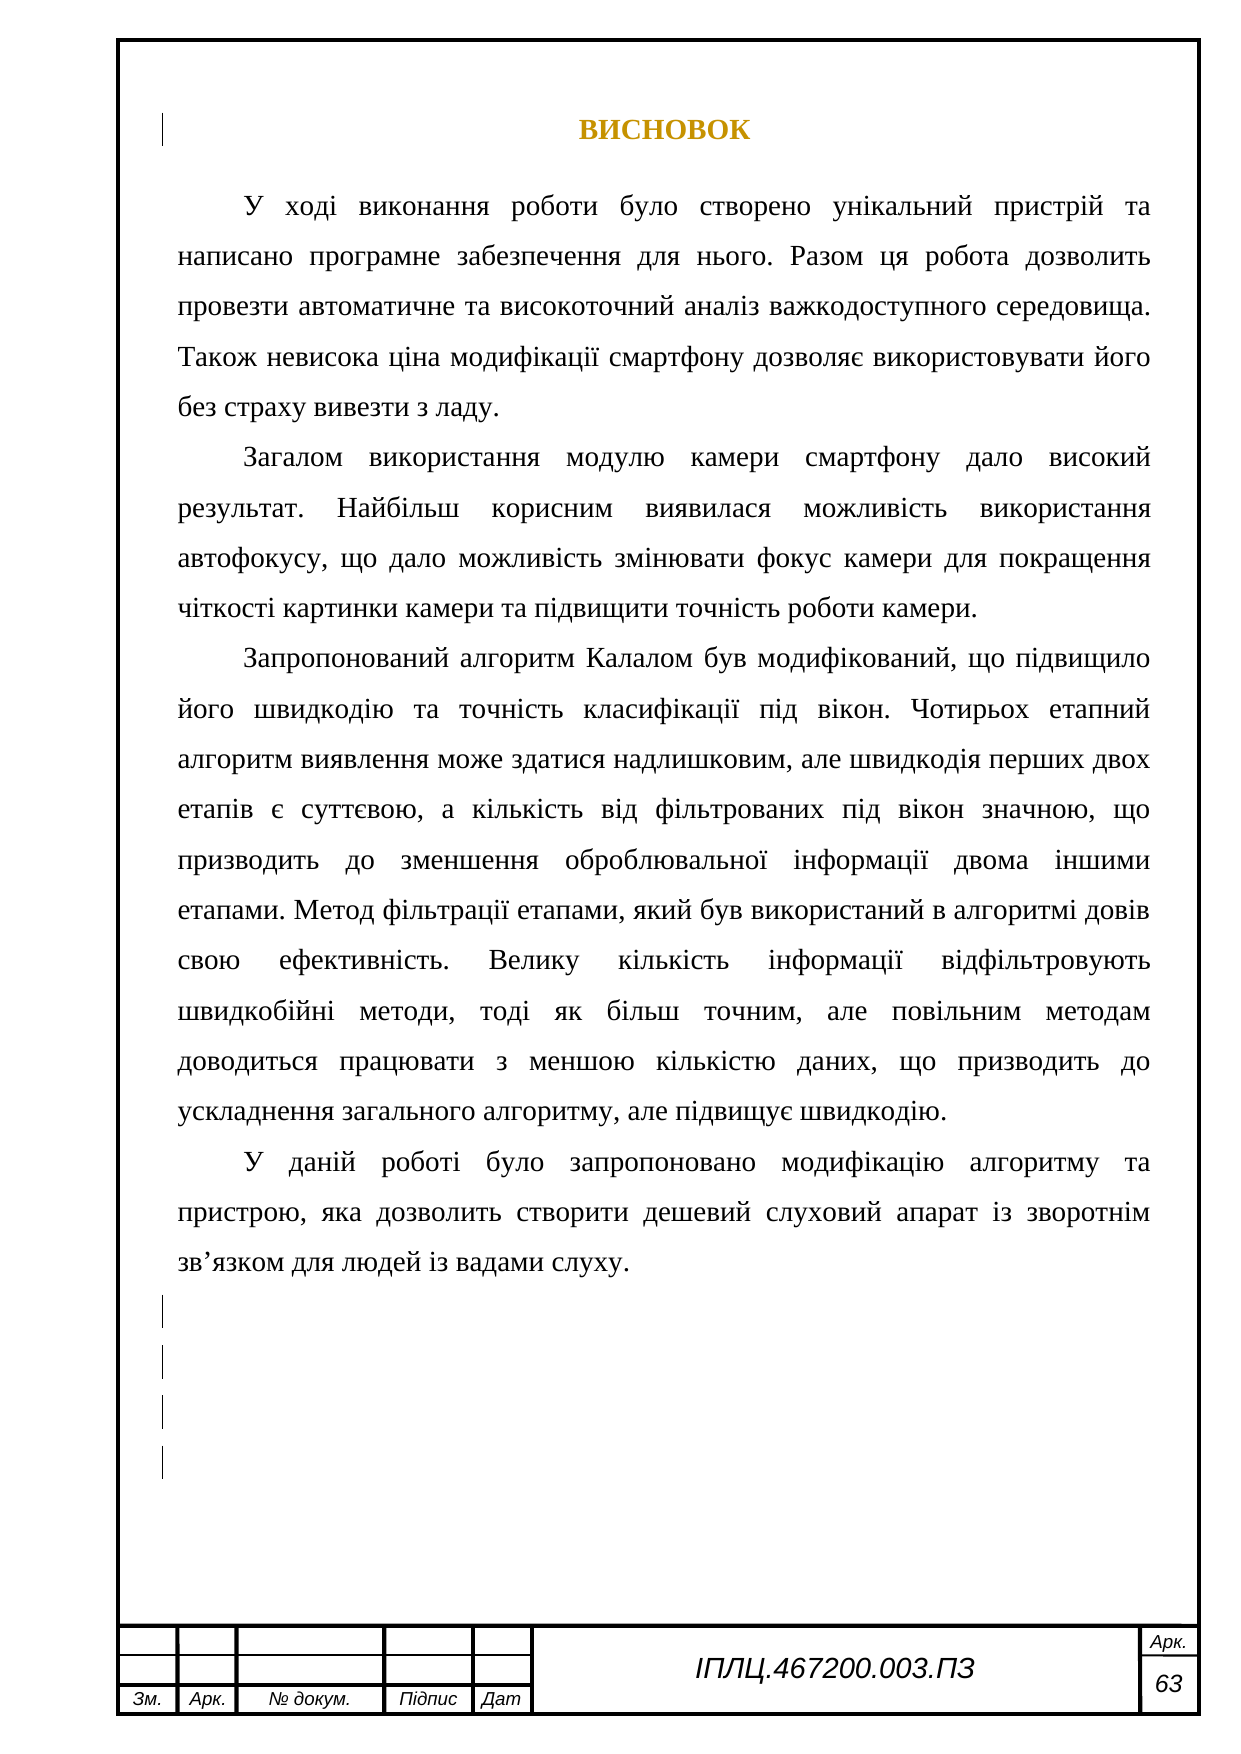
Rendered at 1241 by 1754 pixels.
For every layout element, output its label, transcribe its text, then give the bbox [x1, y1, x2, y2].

text Загалом використання модулю камери смартфону дало високий результат. Найбільш корисним виявилася можливість використання автофокусу, що дало можливість змінювати фокус камери для покращення чіткості картинки камери та підвищити точність роботи камери. [177, 439, 1152, 624]
subtitle ВИСНОВОК [177, 112, 1152, 146]
text У даній роботі було запропоновано модифікацію алгоритму та пристрою, яка дозволить створити дешевий слуховий апарат із зворотнім зв’язком для людей із вадами слуху. [177, 1144, 1152, 1278]
text У ході виконання роботи було створено унікальний пристрій та написано програмне забезпечення для нього. Разом ця робота дозволить провезти автоматичне та високоточний аналіз важкодоступного середовища. Також невисока ціна модифікації смартфону дозволяє використовувати його без страху вивезти з ладу. [177, 188, 1152, 423]
text Запропонований алгоритм Калалом був модифікований, що підвищило його швидкодію та точність класифікації під вікон. Чотирьох етапний алгоритм виявлення може здатися надлишковим, але швидкодія перших двох етапів є суттєвою, а кількість від фільтрованих під вікон значною, що призводить до зменшення оброблювальної інформації двома іншими етапами. Метод фільтрації етапами, який був використаний в алгоритмі довів свою ефективність. Велику кількість інформації відфільтровують швидкобійні методи, тоді як більш точним, але повільним методам доводиться працювати з меншою кількістю даних, що призводить до ускладнення загального алгоритму, але підвищує швидкодію. [177, 641, 1152, 1127]
